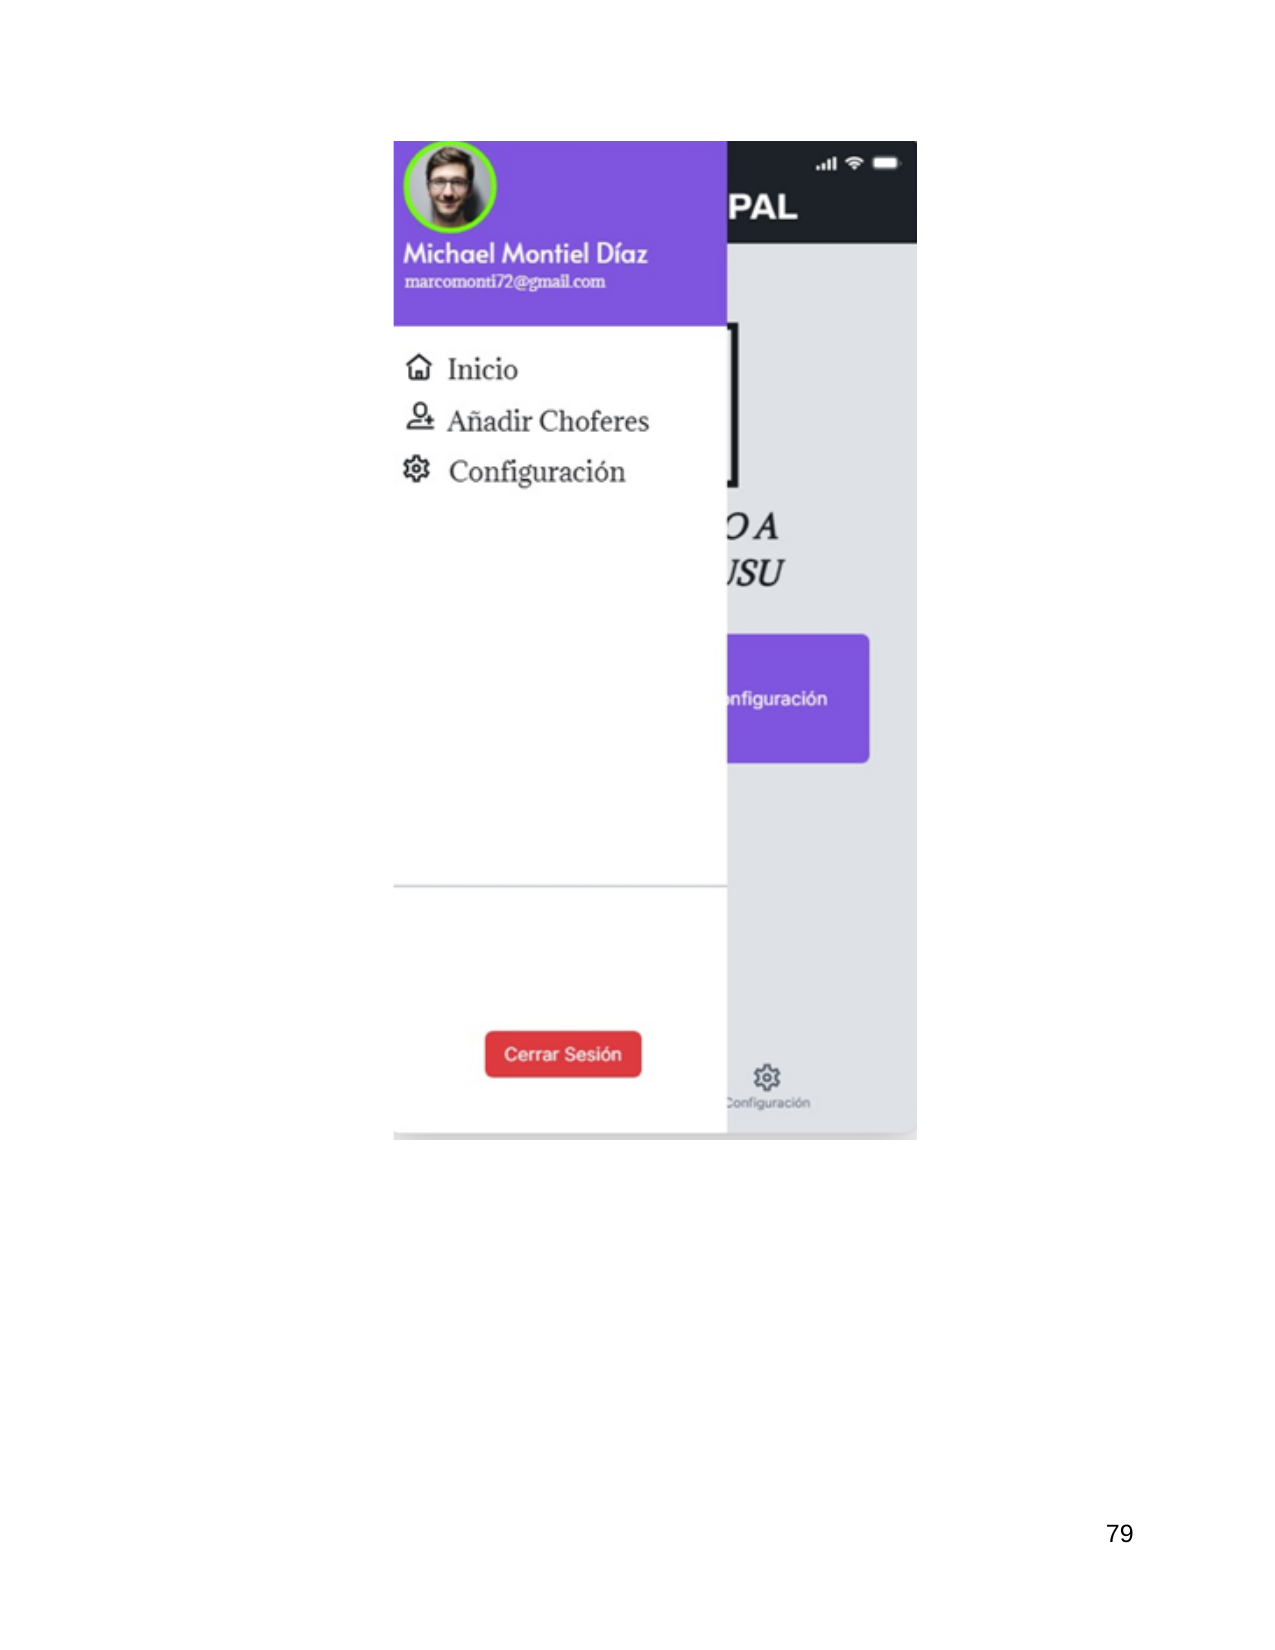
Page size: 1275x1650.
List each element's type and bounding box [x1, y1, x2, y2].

picture [393, 141, 917, 1140]
